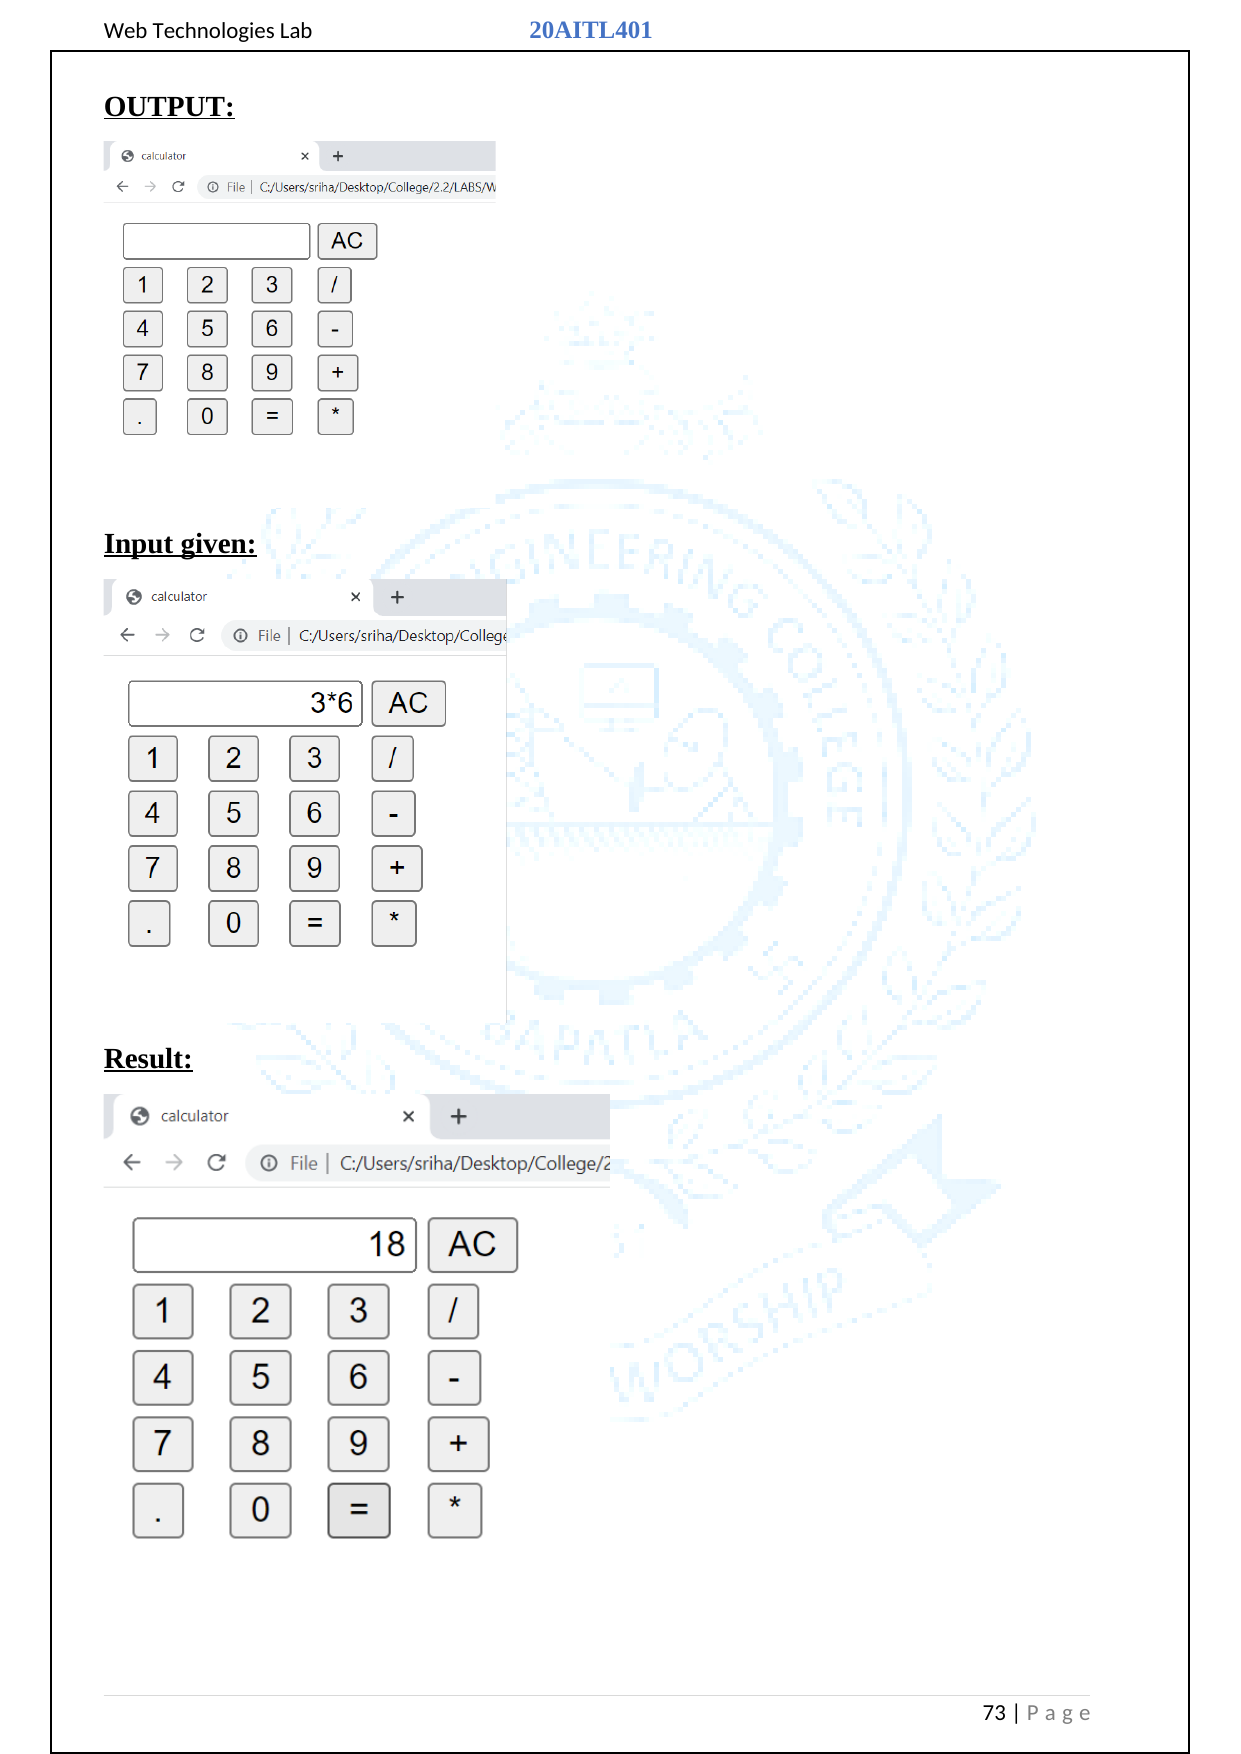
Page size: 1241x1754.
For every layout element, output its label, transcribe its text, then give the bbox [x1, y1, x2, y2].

picture [103, 579, 567, 1023]
text OUTPUT: [103, 89, 1090, 122]
text Result: [103, 1041, 1090, 1075]
text Input given: [103, 526, 1090, 560]
picture [103, 1094, 610, 1607]
picture [103, 141, 496, 508]
